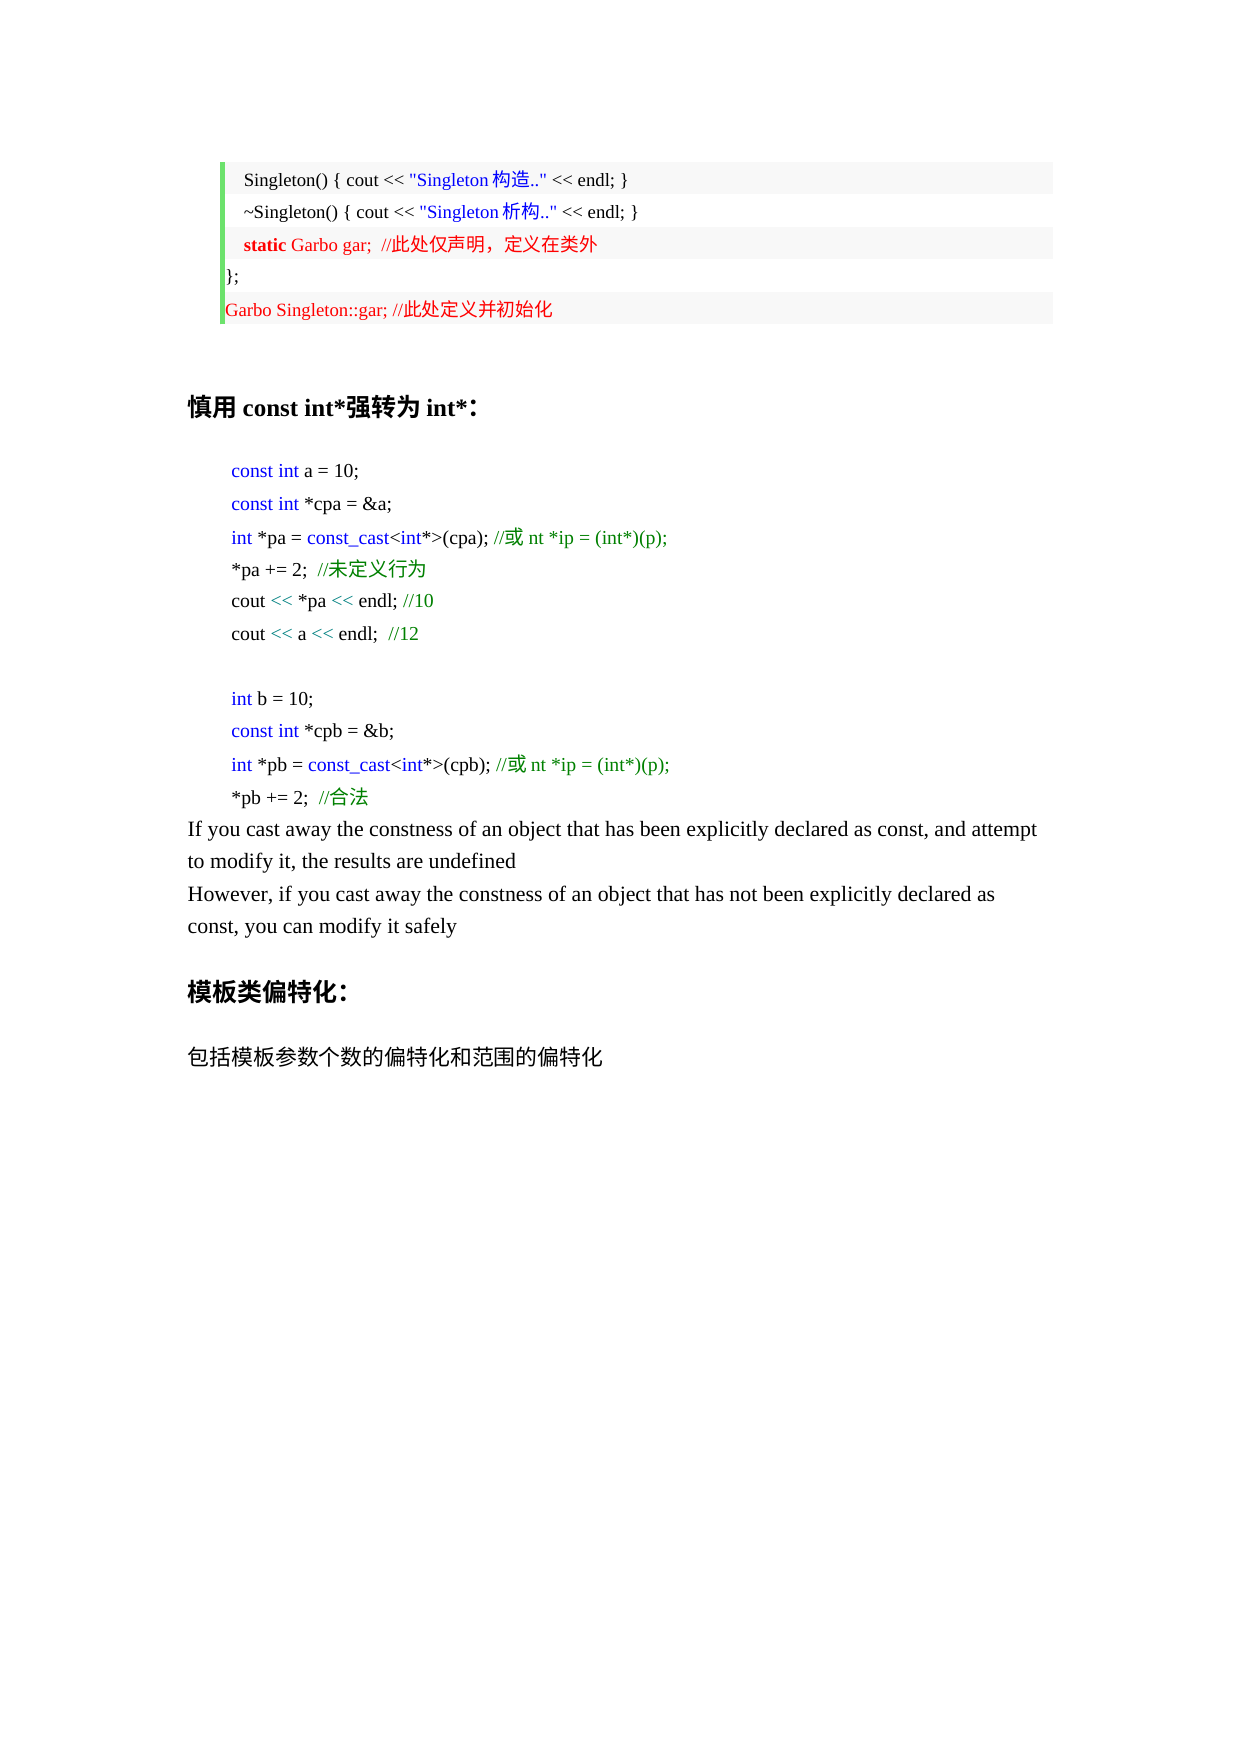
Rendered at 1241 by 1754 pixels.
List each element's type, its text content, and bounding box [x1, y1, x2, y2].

subtitle 模板类偏特化： [187, 958, 1053, 1023]
text cout << a << endl; //12 [187, 617, 1053, 649]
text int *pb = const_cast<int*>(cpb); //或nt *ip = (int*)(p); [187, 747, 1053, 779]
text int *pa = const_cast<int*>(cpa); //或nt *ip = (int*)(p); [187, 519, 1053, 552]
text Singleton() { cout << "Singleton构造.." << endl; } [225, 162, 1053, 194]
subtitle 慎用const int*强转为int*： [187, 373, 1053, 438]
text *pa += 2; //未定义行为 [187, 552, 1053, 584]
text However, if you cast away the constness of an object that has not been explicitly declared as const, you can modify it safely [187, 877, 1053, 942]
text *pb += 2; //合法 [187, 779, 1053, 812]
text const int *cpb = &b; [187, 714, 1053, 747]
text int b = 10; [187, 682, 1053, 714]
text 包括模板参数个数的偏特化和范围的偏特化 [187, 1039, 1053, 1072]
text const int a = 10; [187, 454, 1053, 487]
text const int *cpa = &a; [187, 487, 1053, 519]
text If you cast away the constness of an object that has been explicitly declared as const, and attempt to modify it, the results are undefined [187, 812, 1053, 877]
text static Garbo gar; //此处仅声明，定义在类外 [225, 227, 1053, 259]
text ~Singleton() { cout << "Singleton析构.." << endl; } [225, 194, 1053, 227]
text }; [225, 259, 1053, 292]
text cout << *pa << endl; //10 [187, 584, 1053, 617]
text Garbo Singleton::gar; //此处定义并初始化 [225, 292, 1053, 324]
